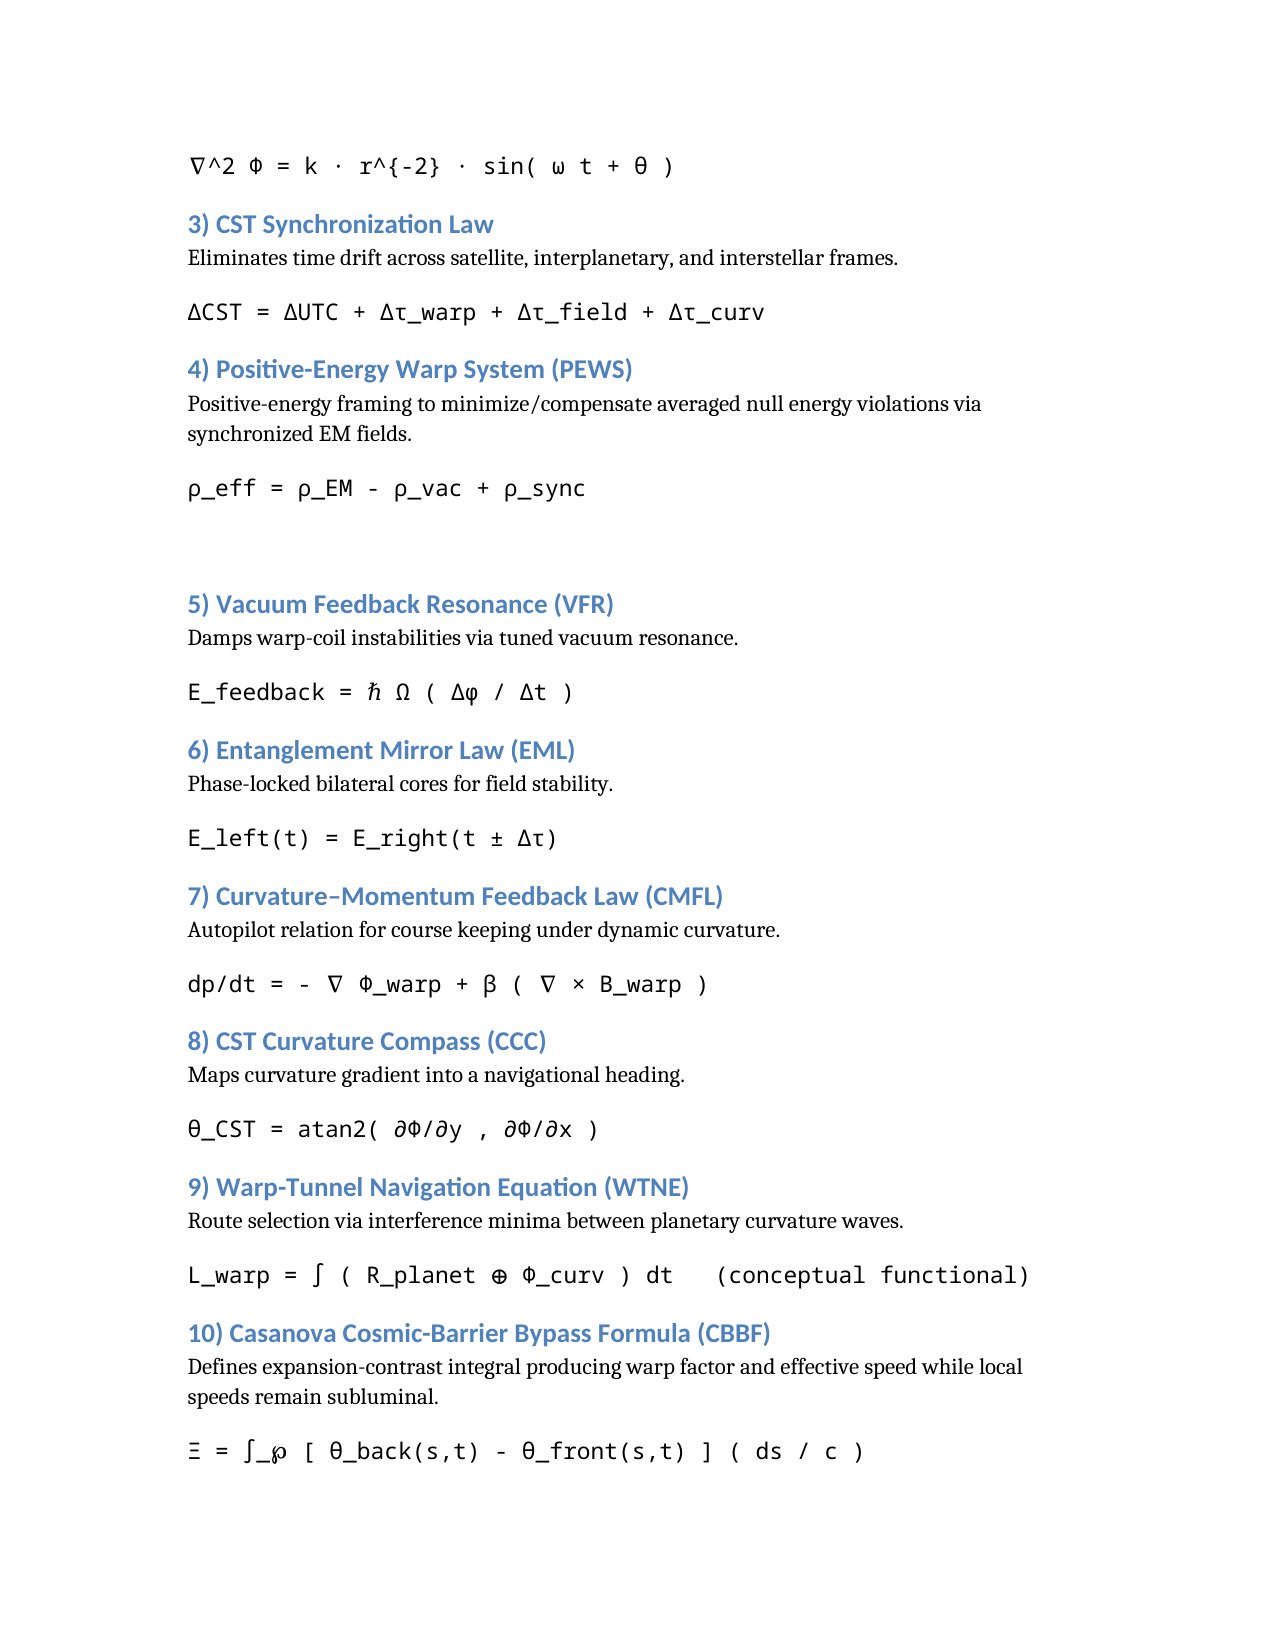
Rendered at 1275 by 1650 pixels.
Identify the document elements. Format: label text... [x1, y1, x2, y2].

text Autopilot relation for course keeping under dynamic curvature. [187, 917, 1087, 943]
subtitle 10) Casanova Cosmic-Barrier Bypass Formula (CBBF) [187, 1316, 1087, 1349]
subtitle 4) Positive-Energy Warp System (PEWS) [187, 352, 1087, 386]
text L_warp = ∫ ( R_planet ⊕ Φ_curv ) dt (conceptual functional) [187, 1259, 1087, 1290]
text Positive-energy framing to minimize/compensate averaged null energy violations via synchronized EM fields. [187, 390, 1087, 447]
subtitle 9) Warp-Tunnel Navigation Equation (WTNE) [187, 1170, 1087, 1203]
text ΔCST = ΔUTC + Δτ_warp + Δτ_field + Δτ_curv [187, 296, 1087, 327]
text E_feedback = ℏ Ω ( Δφ / Δt ) [187, 676, 1087, 707]
text Maps curvature gradient into a navigational heading. [187, 1062, 1087, 1089]
subtitle 6) Entanglement Mirror Law (EML) [187, 733, 1087, 766]
text Ξ = ∫_℘ [ θ_back(s,t) - θ_front(s,t) ] ( ds / c ) [187, 1435, 1087, 1466]
subtitle 7) Curvature–Momentum Feedback Law (CMFL) [187, 879, 1087, 912]
text ∇^2 Φ = k · r^{-2} · sin( ω t + θ ) [187, 150, 1087, 181]
subtitle 8) CST Curvature Compass (CCC) [187, 1024, 1087, 1057]
text Eliminates time drift across satellite, interplanetary, and interstellar frames. [187, 245, 1087, 271]
text θ_CST = atan2( ∂Φ/∂y , ∂Φ/∂x ) [187, 1113, 1087, 1144]
text Phase-locked bilateral cores for field stability. [187, 771, 1087, 797]
subtitle 5) Vacuum Feedback Resonance (VFR) [187, 587, 1087, 620]
text dp/dt = - ∇ Φ_warp + β ( ∇ × B_warp ) [187, 968, 1087, 999]
text Damps warp-coil instabilities via tuned vacuum resonance. [187, 625, 1087, 651]
text ρ_eff = ρ_EM - ρ_vac + ρ_sync [187, 472, 1087, 503]
text E_left(t) = E_right(t ± Δτ) [187, 822, 1087, 853]
text Defines expansion-contrast integral producing warp factor and effective speed while local speeds remain subluminal. [187, 1354, 1087, 1410]
subtitle 3) CST Synchronization Law [187, 207, 1087, 240]
text Route selection via interference minima between planetary curvature waves. [187, 1208, 1087, 1234]
